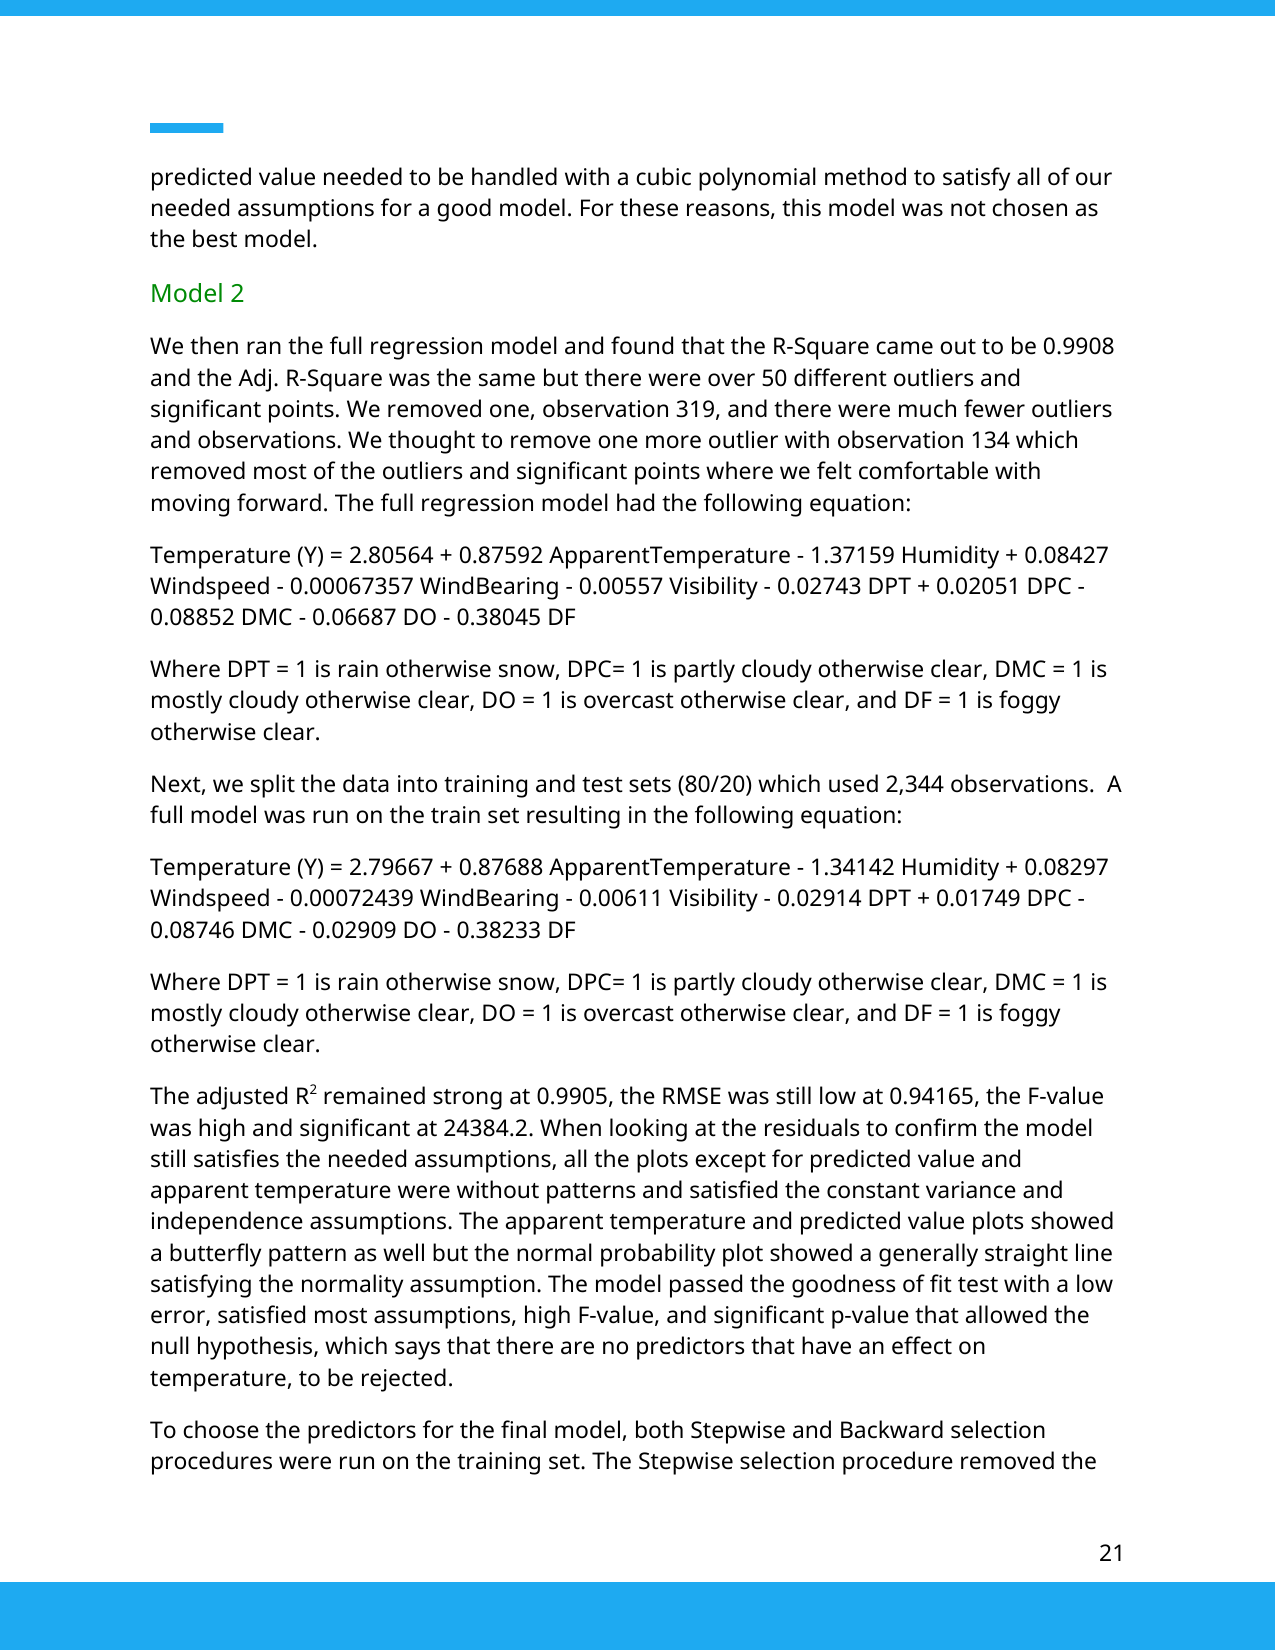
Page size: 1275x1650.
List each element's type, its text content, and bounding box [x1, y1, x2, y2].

subtitle Model 2 [150, 275, 1125, 309]
picture [0, 1582, 1275, 1650]
text Temperature (Y) = 2.80564 + 0.87592 ApparentTemperature - 1.37159 Humidity + 0.08427 Windspeed - 0.00067357 WindBearing - 0.00557 Visibility - 0.02743 DPT + 0.02051 DPC - 0.08852 DMC - 0.06687 DO - 0.38045 DF [150, 539, 1125, 632]
text The adjusted R2 remained strong at 0.9905, the RMSE was still low at 0.94165, the F-value was high and significant at 24384.2. When looking at the residuals to confirm the model still satisfies the needed assumptions, all the plots except for predicted value and apparent temperature were without patterns and satisfied the constant variance and independence assumptions. The apparent temperature and predicted value plots showed a butterfly pattern as well but the normal probability plot showed a generally straight line satisfying the normality assumption. The model passed the goodness of fit test with a low error, satisfied most assumptions, high F-value, and significant p-value that allowed the null hypothesis, which says that there are no predictors that have an effect on temperature, to be rejected. [150, 1080, 1125, 1393]
picture [150, 123, 224, 133]
text Temperature (Y) = 2.79667 + 0.87688 ApparentTemperature - 1.34142 Humidity + 0.08297 Windspeed - 0.00072439 WindBearing - 0.00611 Visibility - 0.02914 DPT + 0.01749 DPC - 0.08746 DMC - 0.02909 DO - 0.38233 DF [150, 851, 1125, 945]
picture [0, 0, 1275, 16]
text We then ran the full regression model and found that the R-Square came out to be 0.9908 and the Adj. R-Square was the same but there were over 50 different outliers and significant points. We removed one, observation 319, and there were much fewer outliers and observations. We thought to remove one more outlier with observation 134 which removed most of the outliers and significant points where we felt comfortable with moving forward. The full regression model had the following equation: [150, 330, 1125, 518]
text Where DPT = 1 is rain otherwise snow, DPC= 1 is partly cloudy otherwise clear, DMC = 1 is mostly cloudy otherwise clear, DO = 1 is overcast otherwise clear, and DF = 1 is foggy otherwise clear. [150, 653, 1125, 747]
text Where DPT = 1 is rain otherwise snow, DPC= 1 is partly cloudy otherwise clear, DMC = 1 is mostly cloudy otherwise clear, DO = 1 is overcast otherwise clear, and DF = 1 is foggy otherwise clear. [150, 966, 1125, 1059]
text Next, we split the data into training and test sets (80/20) which used 2,344 observations. A full model was run on the train set resulting in the following equation: [150, 768, 1125, 830]
